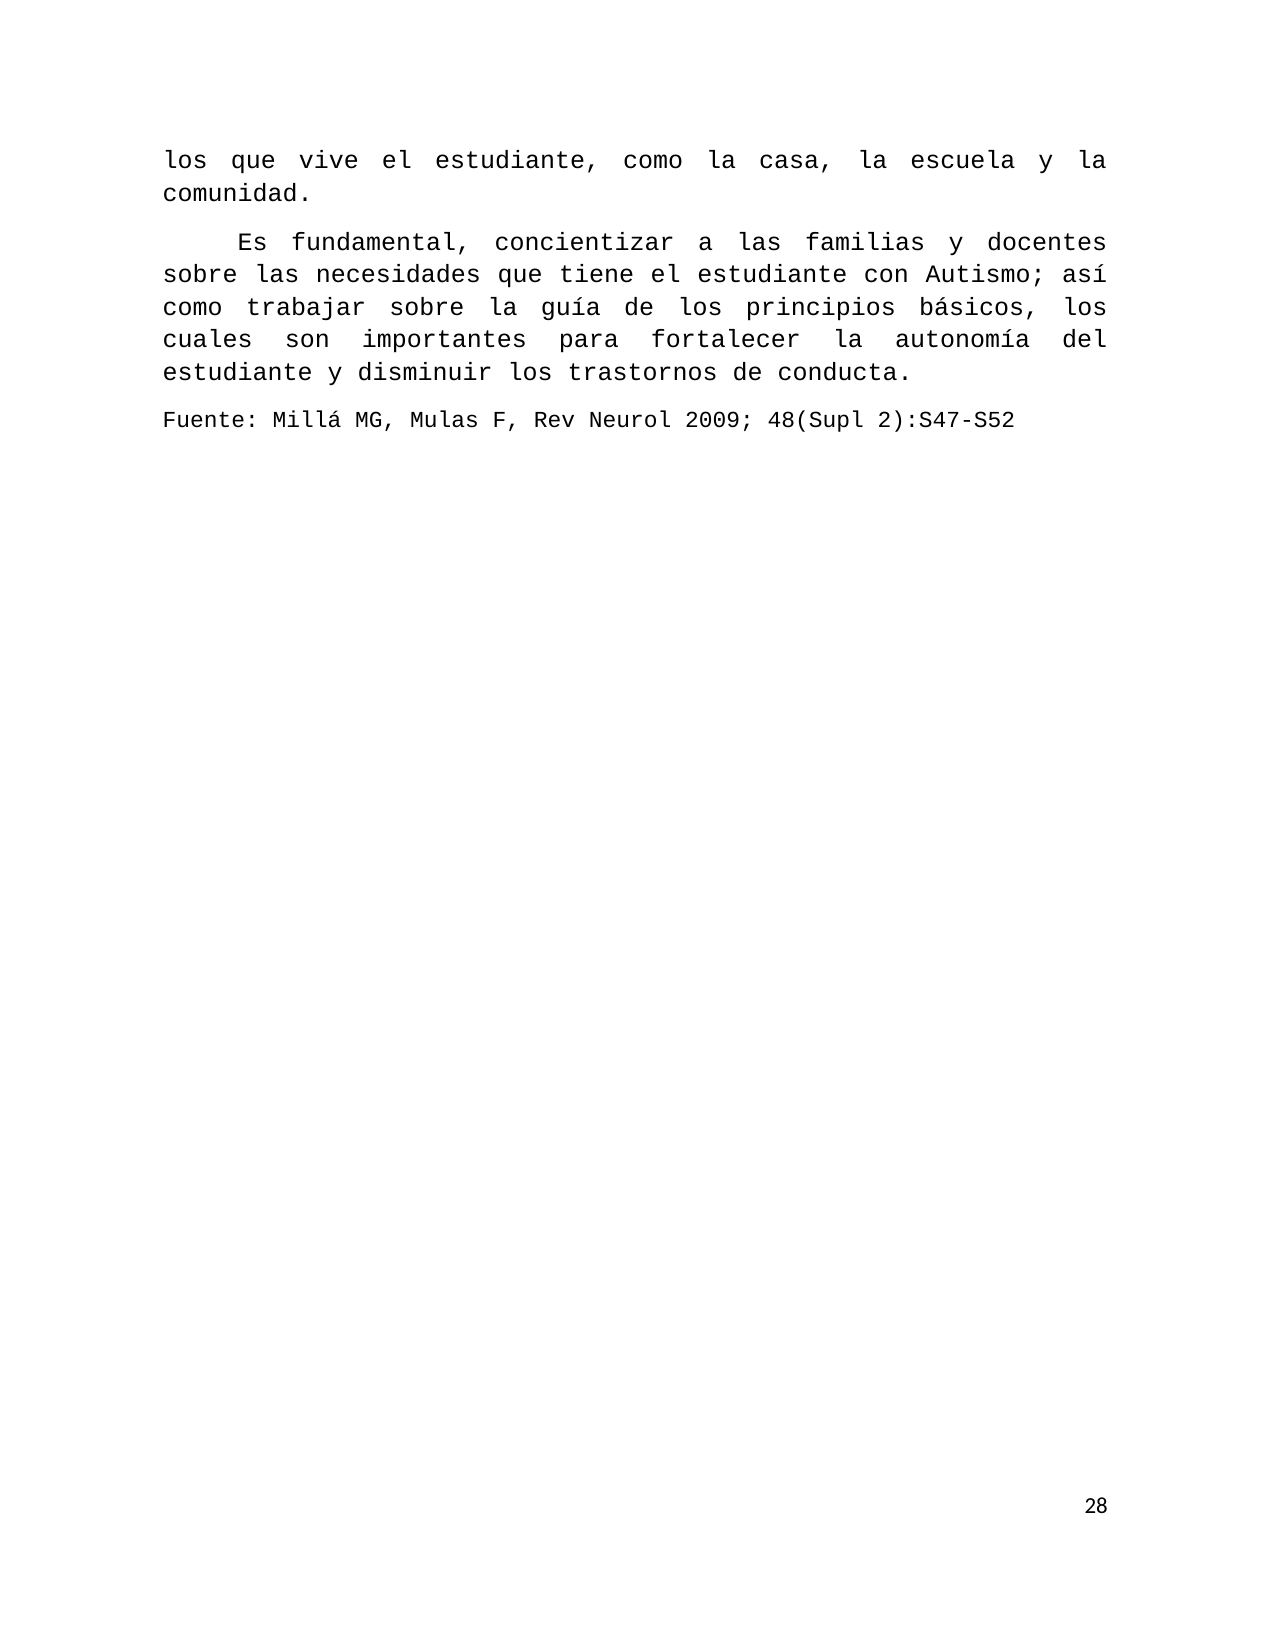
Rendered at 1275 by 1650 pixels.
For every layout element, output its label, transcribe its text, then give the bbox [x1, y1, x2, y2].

text Fuente: Millá MG, Mulas F, Rev Neurol 2009; 48(Supl 2):S47-S52 [162, 408, 1107, 434]
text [162, 148, 1107, 208]
text Es fundamental, concientizar a las familias y docentes sobre las necesidades que tiene el estudiante con Autismo; así como trabajar sobre la guía de los principios básicos, los cuales son importantes para fortalecer la autonomía del estudiante y disminuir los trastornos de conducta. [162, 229, 1107, 388]
